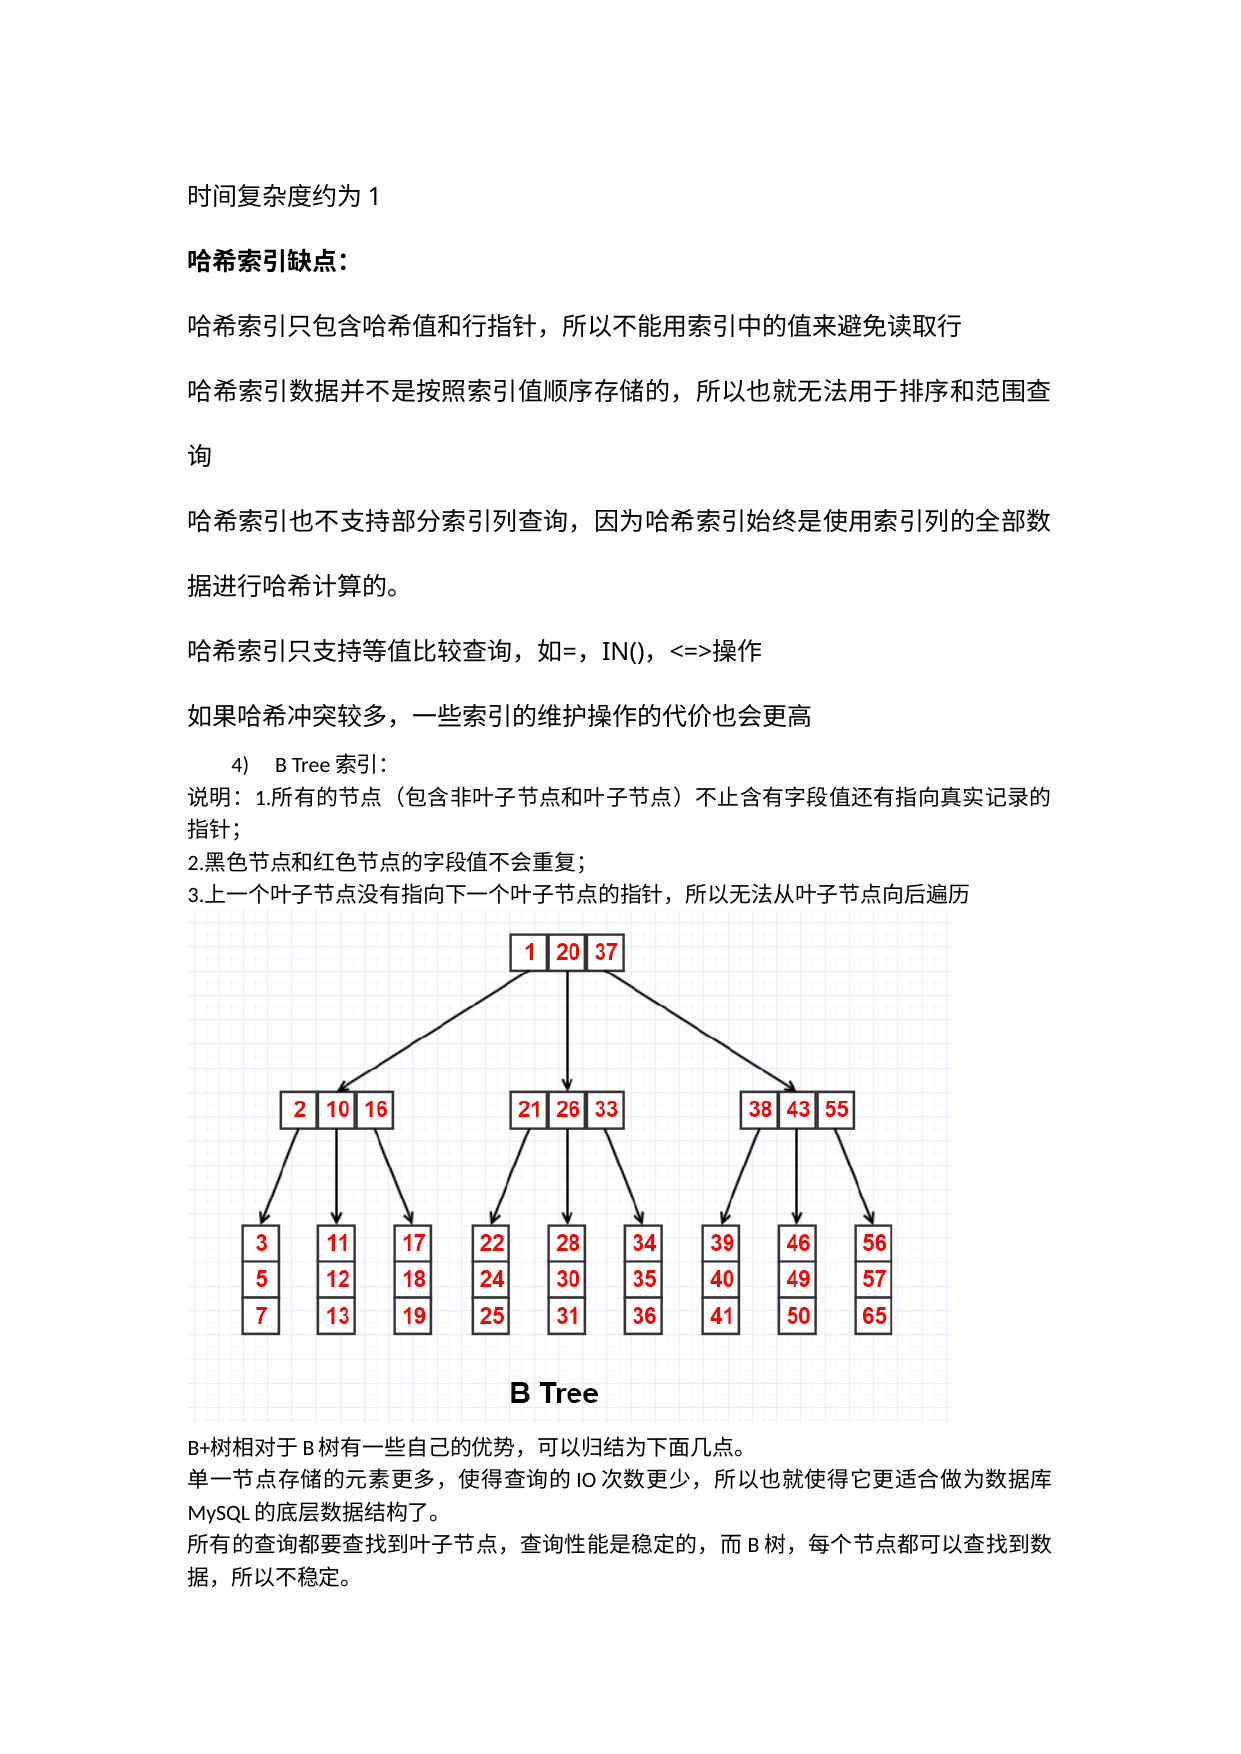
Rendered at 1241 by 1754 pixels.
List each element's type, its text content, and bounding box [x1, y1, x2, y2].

list B Tree索引： [187, 747, 1053, 779]
list 哈希索引缺点： [187, 227, 1053, 292]
list 哈希索引数据并不是按照索引值顺序存储的，所以也就无法用于排序和范围查询 [187, 357, 1053, 487]
list 哈希索引只支持等值比较查询，如=，IN()，<=>操作 [187, 617, 1053, 682]
list 哈希索引只包含哈希值和行指针，所以不能用索引中的值来避免读取行 [187, 292, 1053, 357]
list 说明：1.所有的节点（包含非叶子节点和叶子节点）不止含有字段值还有指向真实记录的指针； [187, 779, 1053, 844]
picture [187, 909, 953, 1423]
list 2.黑色节点和红色节点的字段值不会重复； [187, 844, 1053, 877]
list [187, 162, 1053, 227]
text B+树相对于B树有一些自己的优势，可以归结为下面几点。 [187, 1429, 1053, 1462]
text 所有的查询都要查找到叶子节点，查询性能是稳定的，而B树，每个节点都可以查找到数据，所以不稳定。 [187, 1527, 1053, 1592]
text 单一节点存储的元素更多，使得查询的IO次数更少，所以也就使得它更适合做为数据库MySQL的底层数据结构了。 [187, 1462, 1053, 1527]
list 3.上一个叶子节点没有指向下一个叶子节点的指针，所以无法从叶子节点向后遍历 [187, 877, 1053, 909]
list 如果哈希冲突较多，一些索引的维护操作的代价也会更高 [187, 682, 1053, 747]
list 哈希索引也不支持部分索引列查询，因为哈希索引始终是使用索引列的全部数据进行哈希计算的。 [187, 487, 1053, 617]
